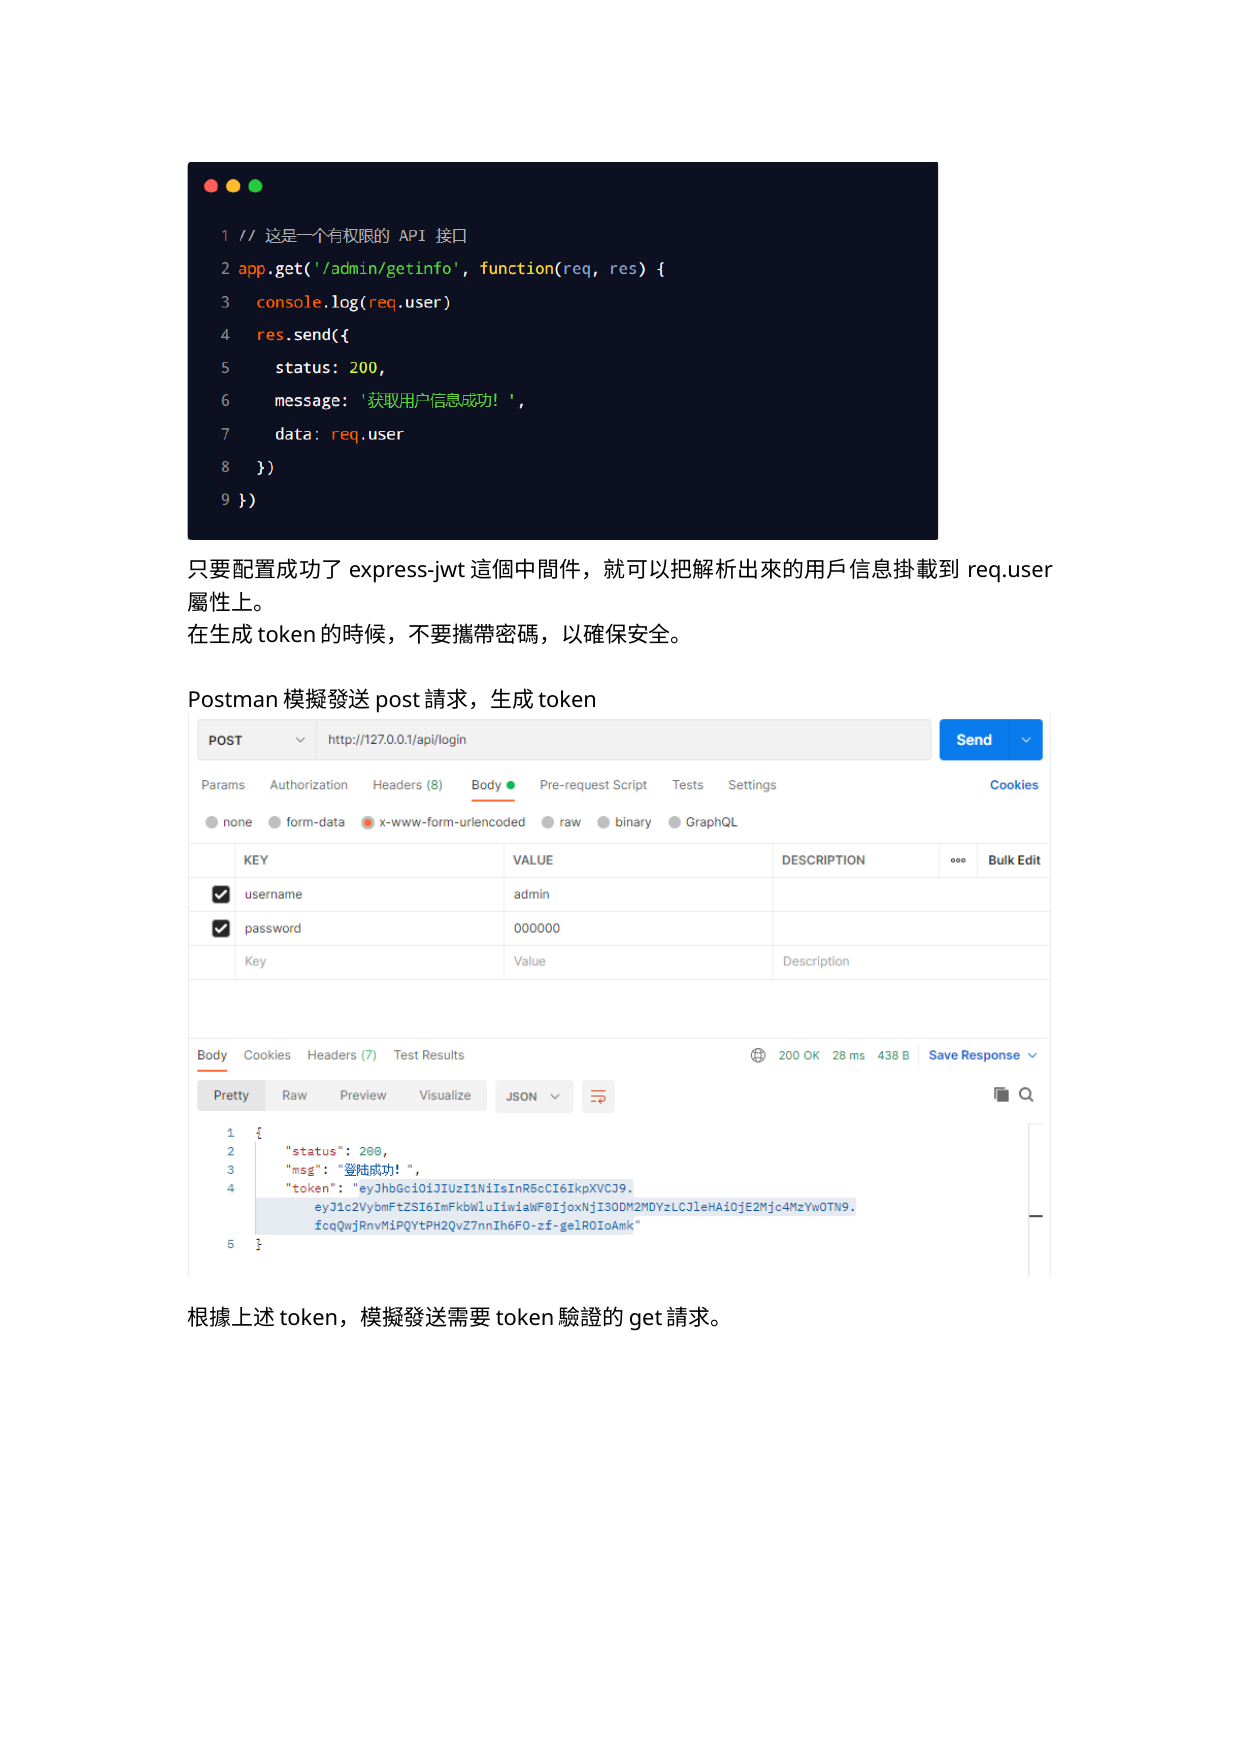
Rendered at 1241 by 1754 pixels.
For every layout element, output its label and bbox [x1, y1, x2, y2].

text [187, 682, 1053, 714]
picture [187, 714, 1052, 1277]
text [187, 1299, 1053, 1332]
picture [187, 162, 939, 540]
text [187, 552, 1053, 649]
